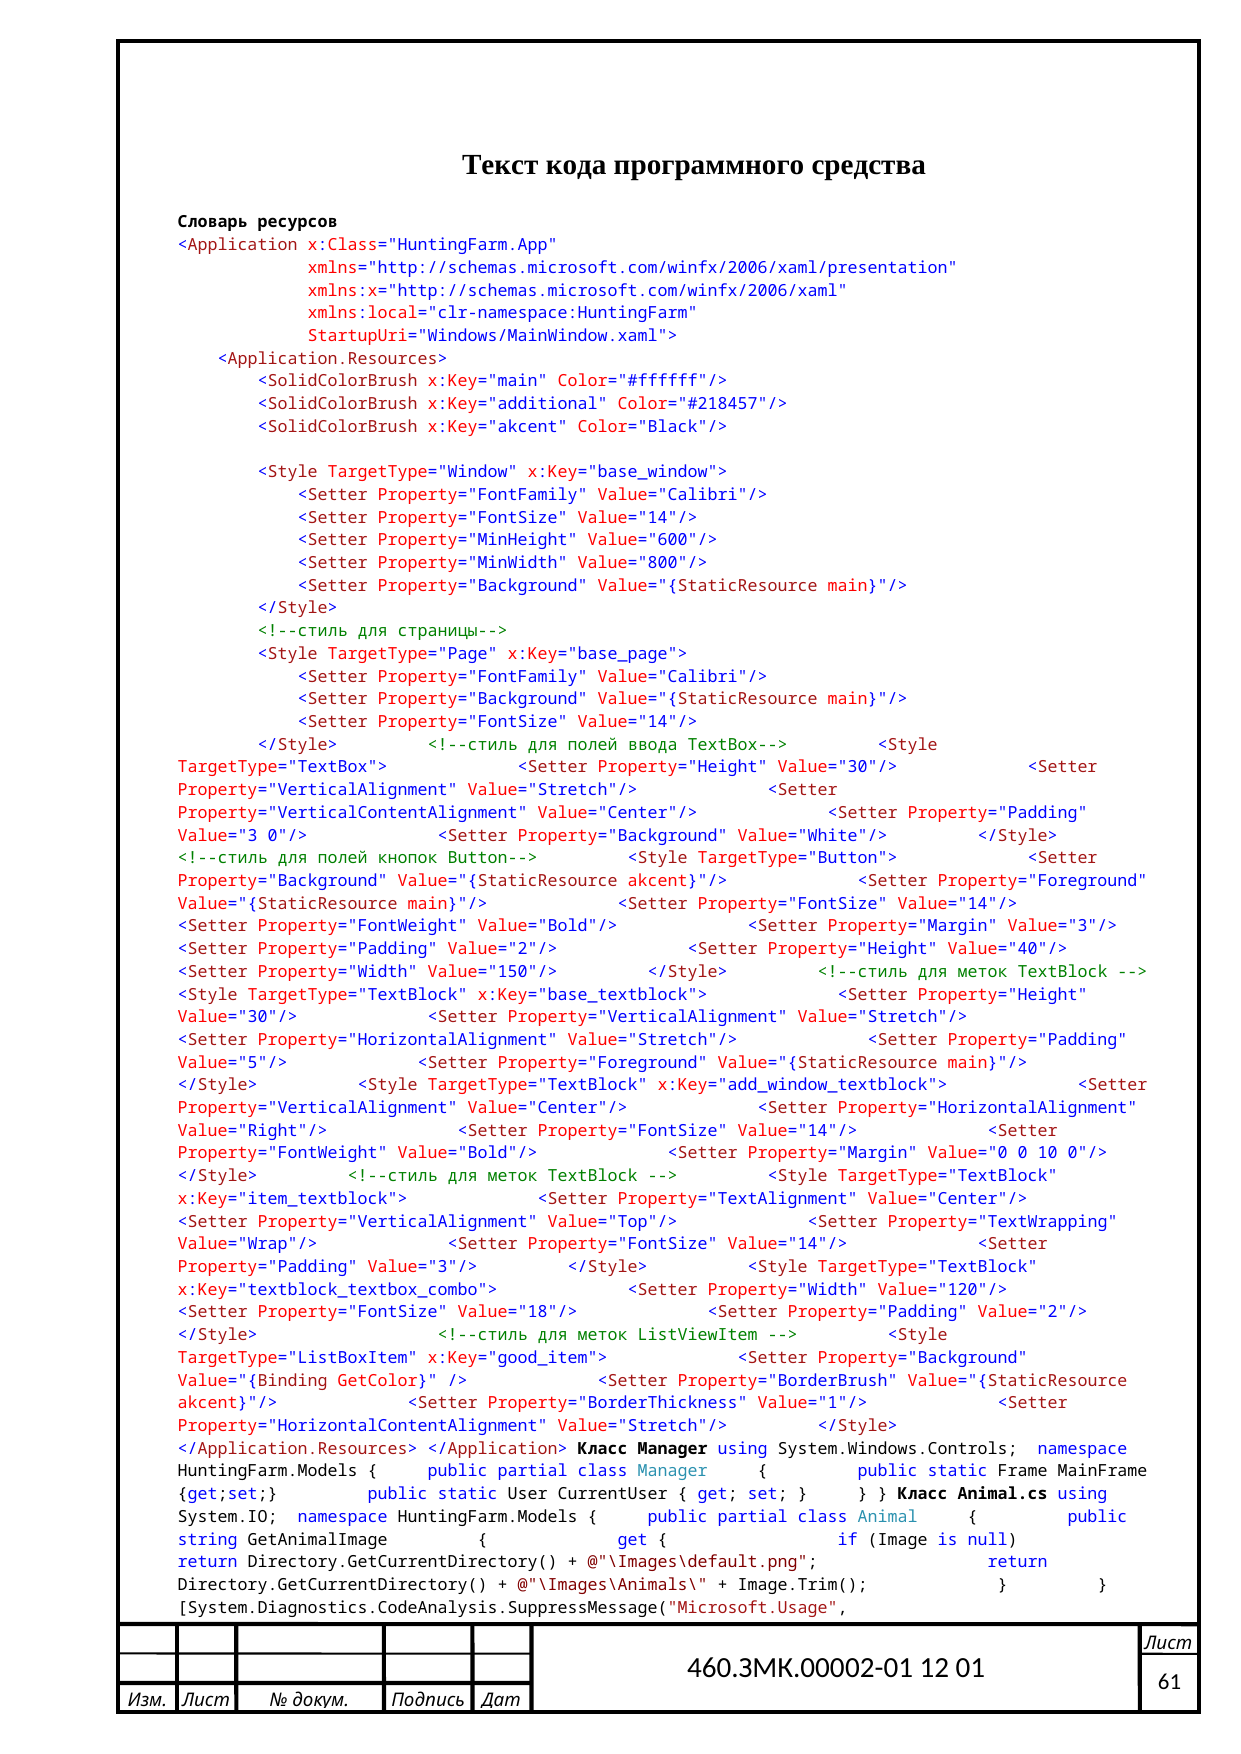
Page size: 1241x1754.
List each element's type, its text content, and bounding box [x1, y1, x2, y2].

text <Setter Property="FontFamily" Value="Calibri"/> [177, 664, 1152, 687]
text <Setter Property="MinWidth" Value="800"/> [177, 551, 1152, 573]
text <Setter Property="FontSize" Value="14"/> [177, 505, 1152, 528]
text <Style TargetType="Page" x:Key="base_page"> [177, 641, 1152, 664]
text <Setter Property="Background" Value="{StaticResource main}"/> [177, 687, 1152, 709]
text <Setter Property="Background" Value="{StaticResource main}"/> [177, 573, 1152, 596]
text StartupUri="Windows/MainWindow.xaml"> [177, 323, 1152, 346]
text xmlns="http://schemas.microsoft.com/winfx/2006/xaml/presentation" [177, 255, 1152, 278]
text Текст кода программного средства [177, 147, 1152, 181]
text <SolidColorBrush x:Key="additional" Color="#218457"/> [177, 392, 1152, 414]
text <Style TargetType="Window" x:Key="base_window"> [177, 460, 1152, 482]
text [177, 732, 1152, 1618]
text <Setter Property="MinHeight" Value="600"/> [177, 528, 1152, 551]
text <SolidColorBrush x:Key="main" Color="#ffffff"/> [177, 369, 1152, 392]
text <!--стиль для страницы--> [177, 619, 1152, 641]
text <Application x:Class="HuntingFarm.App" [177, 233, 1152, 255]
text <Setter Property="FontFamily" Value="Calibri"/> [177, 482, 1152, 505]
text Словарь ресурсов [177, 210, 1152, 233]
text <Setter Property="FontSize" Value="14"/> [177, 709, 1152, 732]
text <Application.Resources> [177, 346, 1152, 369]
text xmlns:x="http://schemas.microsoft.com/winfx/2006/xaml" [177, 278, 1152, 301]
text xmlns:local="clr-namespace:HuntingFarm" [177, 301, 1152, 323]
text <SolidColorBrush x:Key="akcent" Color="Black"/> [177, 414, 1152, 437]
text </Style> [177, 596, 1152, 619]
